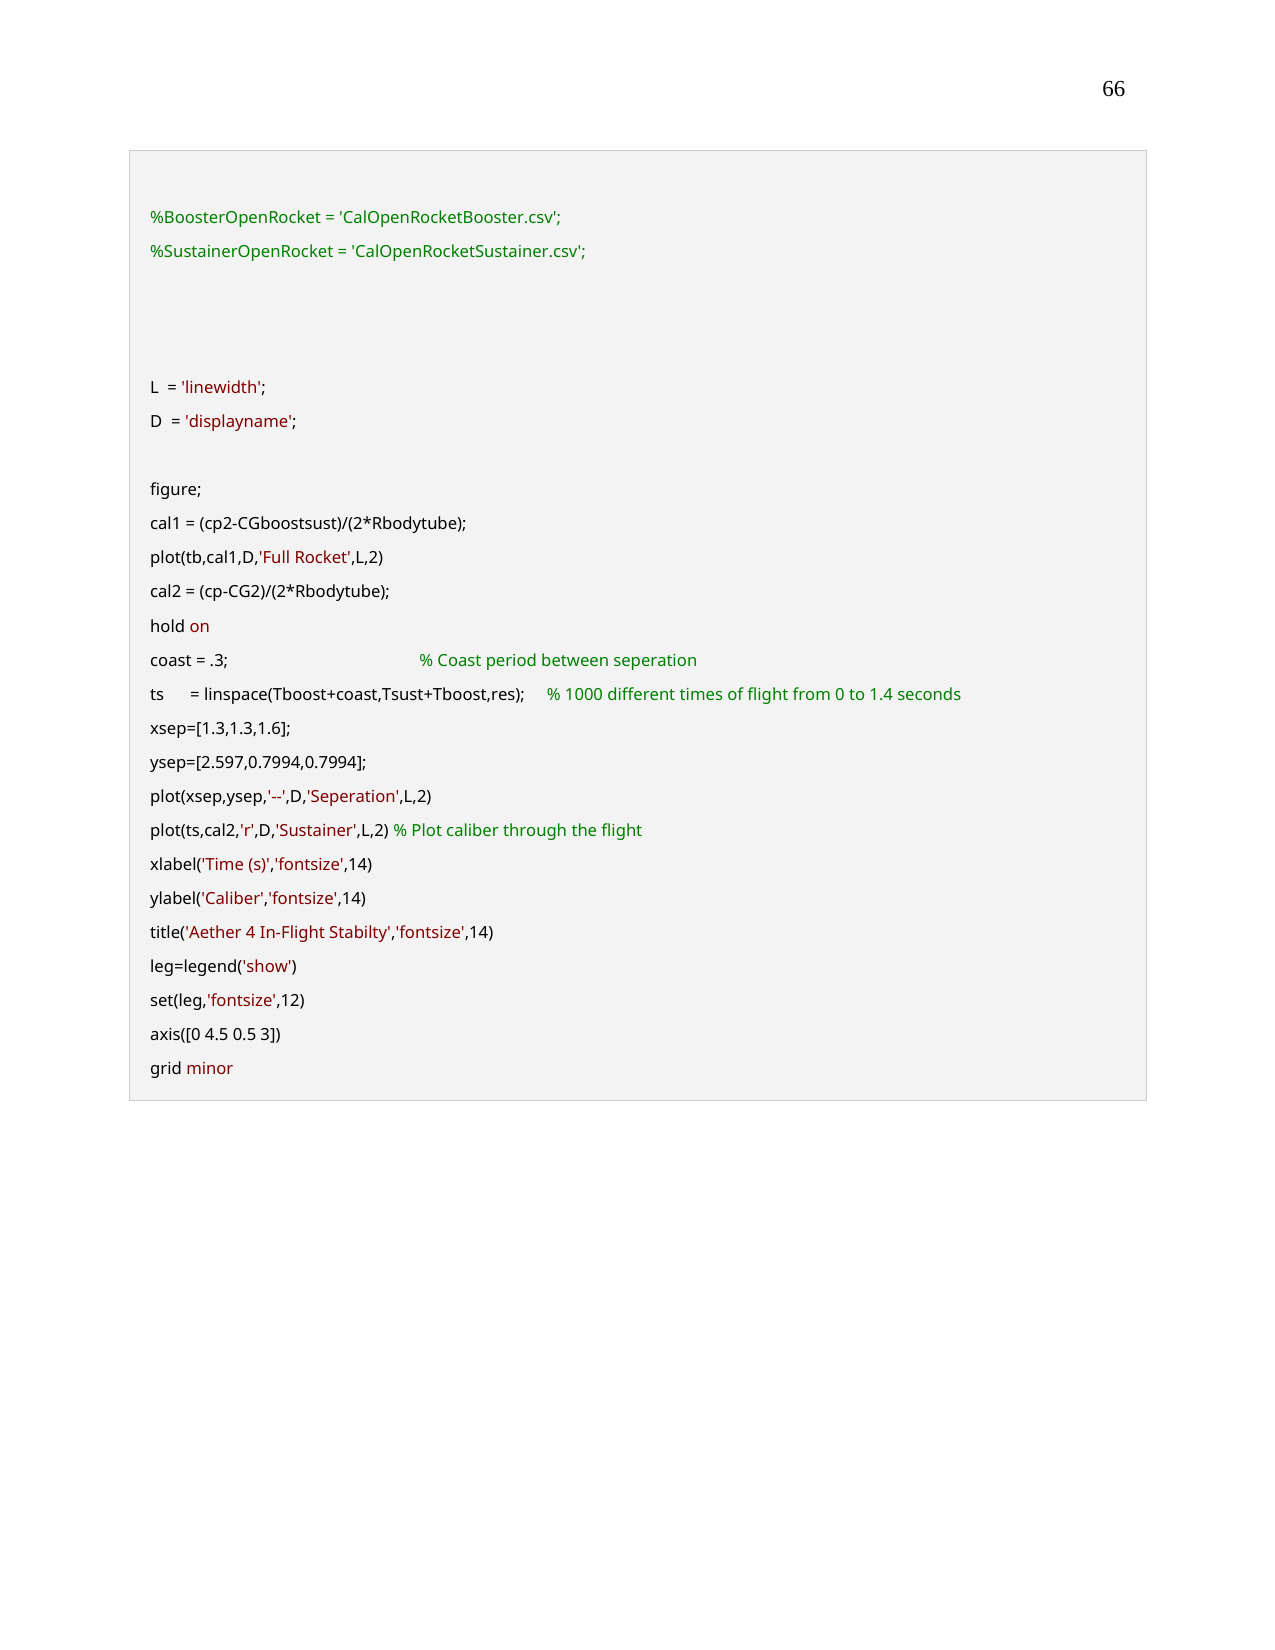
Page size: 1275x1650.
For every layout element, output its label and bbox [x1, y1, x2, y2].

text [130, 151, 1146, 1100]
